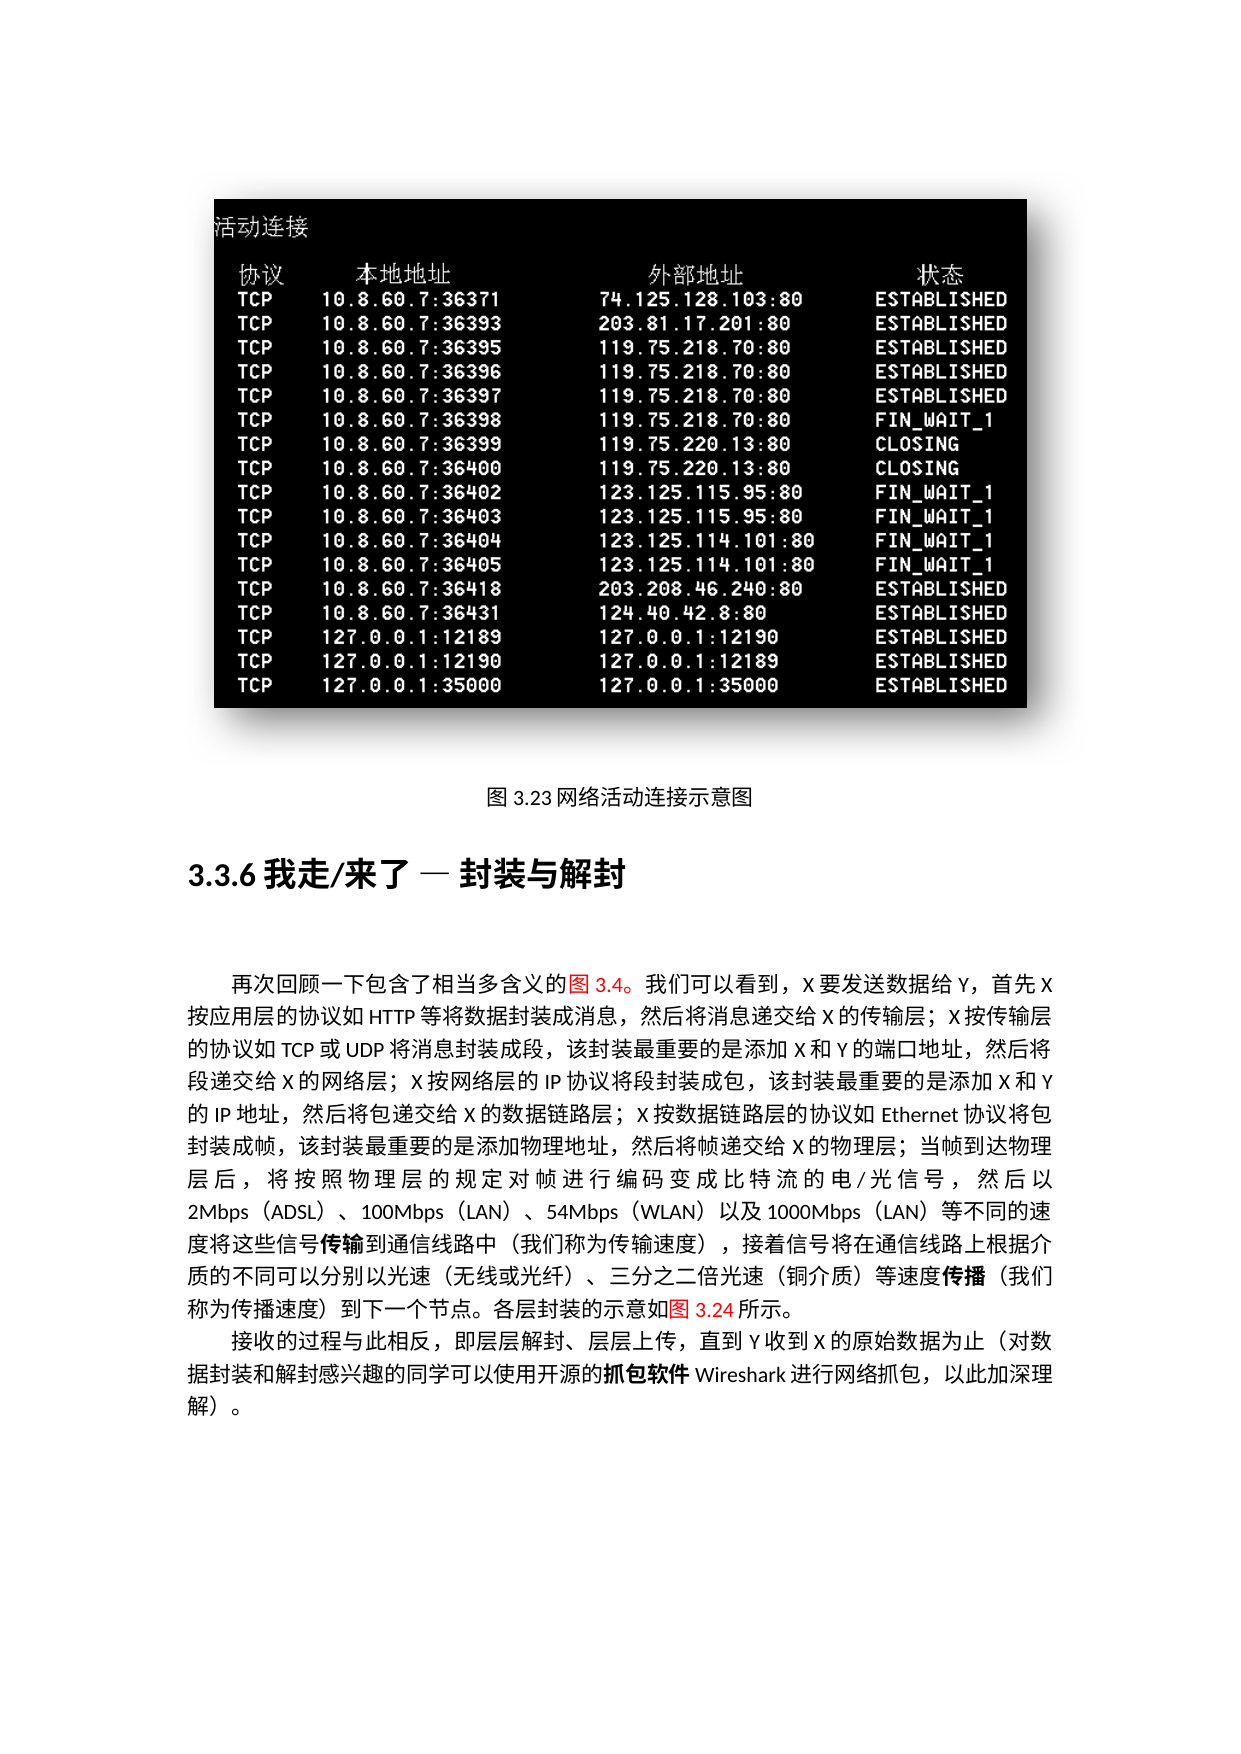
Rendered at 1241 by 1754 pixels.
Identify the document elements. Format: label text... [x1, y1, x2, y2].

text 再次回顾一下包含了相当多含义的图3.4。我们可以看到，X要发送数据给Y，首先X按应用层的协议如HTTP等将数据封装成消息，然后将消息递交给X的传输层；X按传输层的协议如TCP或UDP将消息封装成段，该封装最重要的是添加X和Y的端口地址，然后将段递交给X的网络层；X按网络层的IP协议将段封装成包，该封装最重要的是添加X和Y的IP地址，然后将包递交给X的数据链路层；X按数据链路层的协议如Ethernet协议将包封装成帧，该封装最重要的是添加物理地址，然后将帧递交给X的物理层；当帧到达物理层后，将按照物理层的规定对帧进行编码变成比特流的电/光信号，然后以2Mbps（ADSL）、100Mbps（LAN）、54Mbps（WLAN）以及1000Mbps（LAN）等不同的速度将这些信号传输到通信线路中（我们称为传输速度），接着信号将在通信线路上根据介质的不同可以分别以光速（无线或光纤）、三分之二倍光速（铜介质）等速度传播（我们称为传播速度）到下一个节点。各层封装的示意如图3.24所示。 [187, 966, 1053, 1324]
picture [214, 199, 1027, 708]
text 接收的过程与此相反，即层层解封、层层上传，直到Y收到X的原始数据为止（对数据封装和解封感兴趣的同学可以使用开源的抓包软件Wireshark进行网络抓包，以此加深理解）。 [187, 1324, 1053, 1421]
subtitle 3.3.6 我走/来了 — 封装与解封 [187, 839, 1053, 904]
